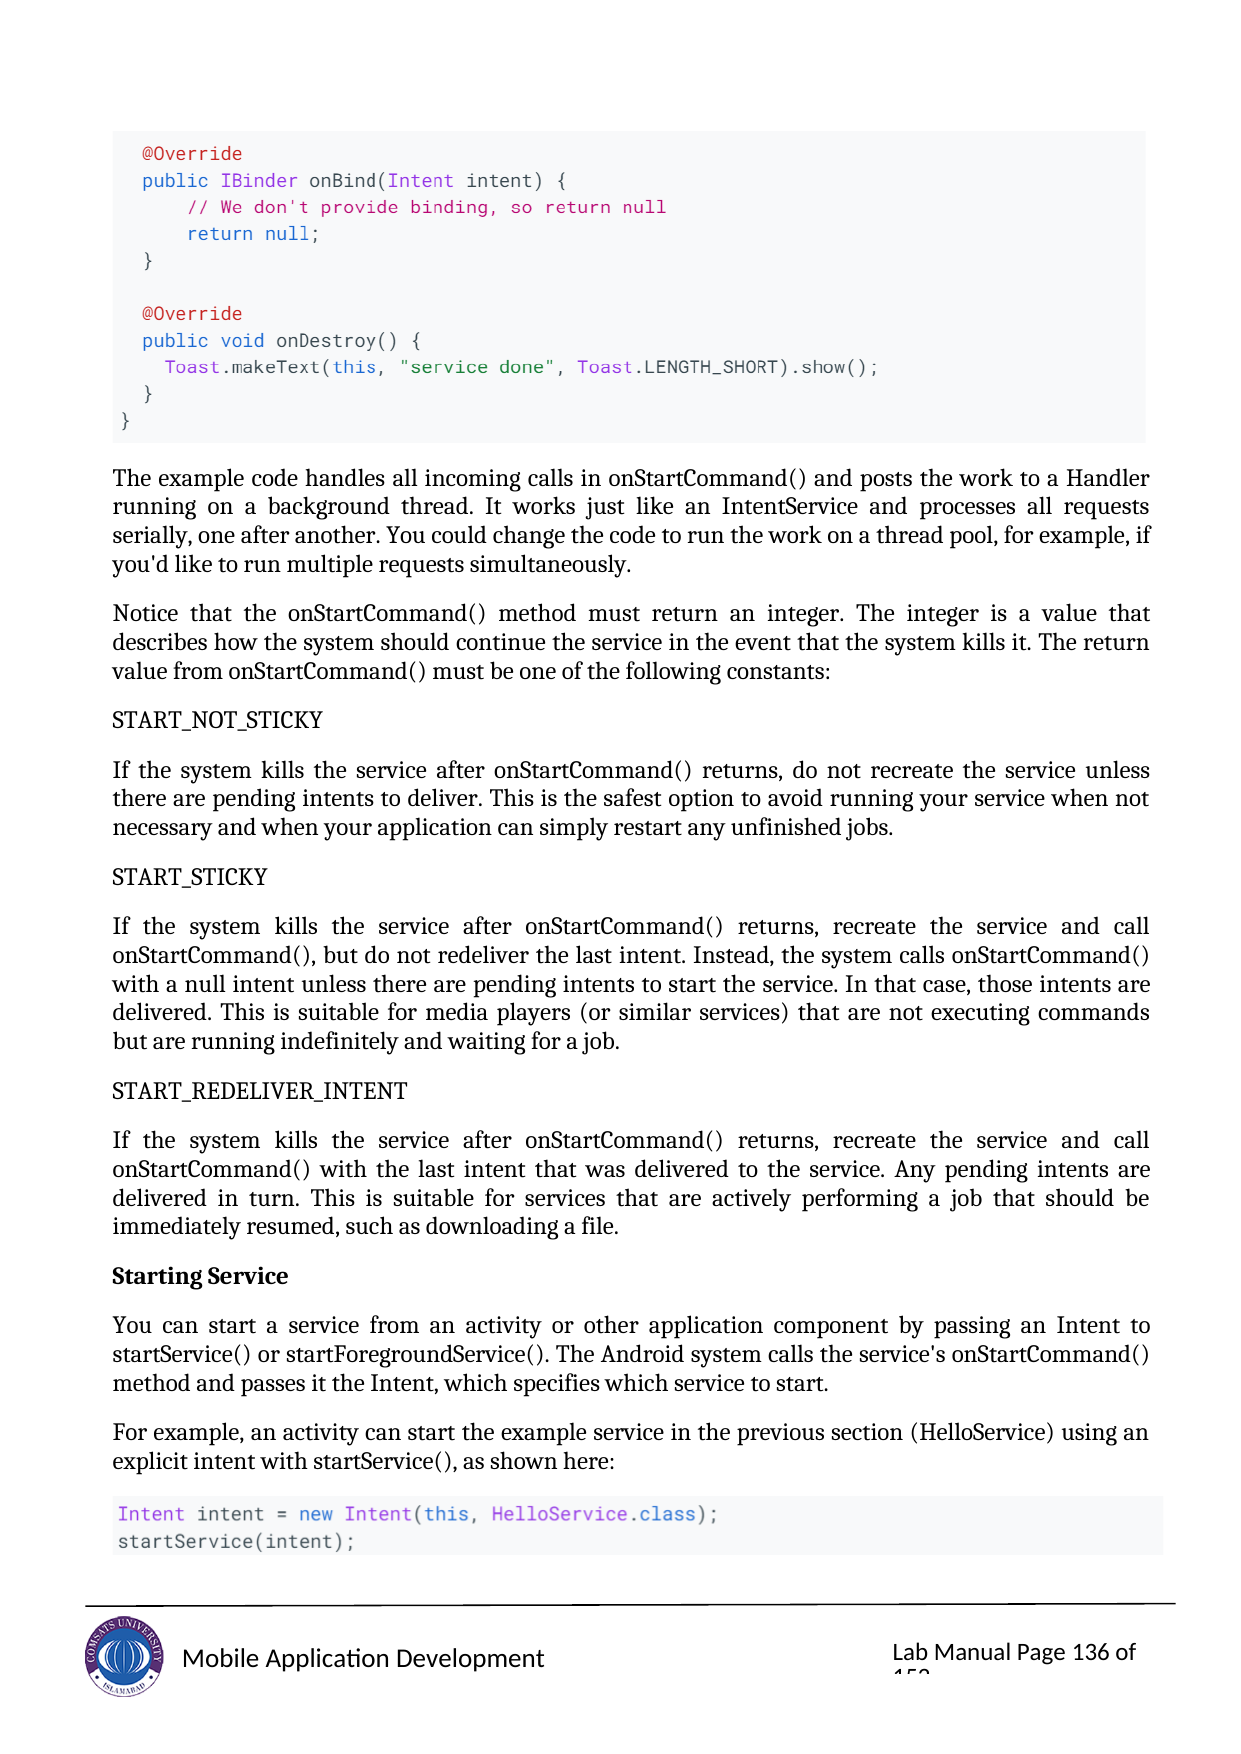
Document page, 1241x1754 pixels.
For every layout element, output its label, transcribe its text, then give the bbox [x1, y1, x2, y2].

text START_NOT_STICKY [112, 706, 1152, 735]
picture [112, 1496, 1164, 1555]
text START_STICKY [112, 863, 1152, 891]
text If the system kills the service after onStartCommand() returns, recreate the service and call onStartCommand(), but do not redeliver the last intent. Instead, the system calls onStartCommand() with a null intent unless there are pending intents to start the service. In that case, those intents are delivered. This is suitable for media players (or similar services) that are not executing commands but are running indefinitely and waiting for a job. [112, 912, 1152, 1056]
text If the system kills the service after onStartCommand() returns, recreate the service and call onStartCommand() with the last intent that was delivered to the service. Any pending intents are delivered in turn. This is suitable for services that are actively performing a job that should be immediately resumed, such as downloading a file. [112, 1126, 1152, 1241]
text You can start a service from an activity or other application component by passing an Intent to startService() or startForegroundService(). The Android system calls the service's onStartCommand() method and passes it the Intent, which specifies which service to start. [112, 1311, 1152, 1397]
picture [112, 131, 1146, 443]
text If the system kills the service after onStartCommand() returns, do not recreate the service unless there are pending intents to deliver. This is the safest option to avoid running your service when not necessary and when your application can simply restart any unfinished jobs. [112, 756, 1152, 842]
text The example code handles all incoming calls in onStartCommand() and posts the work to a Handler running on a background thread. It works just like an IntentService and processes all requests serially, one after another. You could change the code to run the work on a thread pool, for example, if you'd like to run multiple requests simultaneously. [112, 463, 1152, 578]
text For example, an activity can start the example service in the previous section (HelloService) using an explicit intent with startService(), as shown here: [112, 1418, 1152, 1476]
text Notice that the onStartCommand() method must return an integer. The integer is a value that describes how the system should continue the service in the event that the system kills it. The return value from onStartCommand() must be one of the following constants: [112, 599, 1152, 685]
subtitle Starting Service [112, 1262, 1240, 1291]
text START_REDELIVER_INTENT [112, 1077, 1152, 1105]
picture [85, 1616, 165, 1697]
